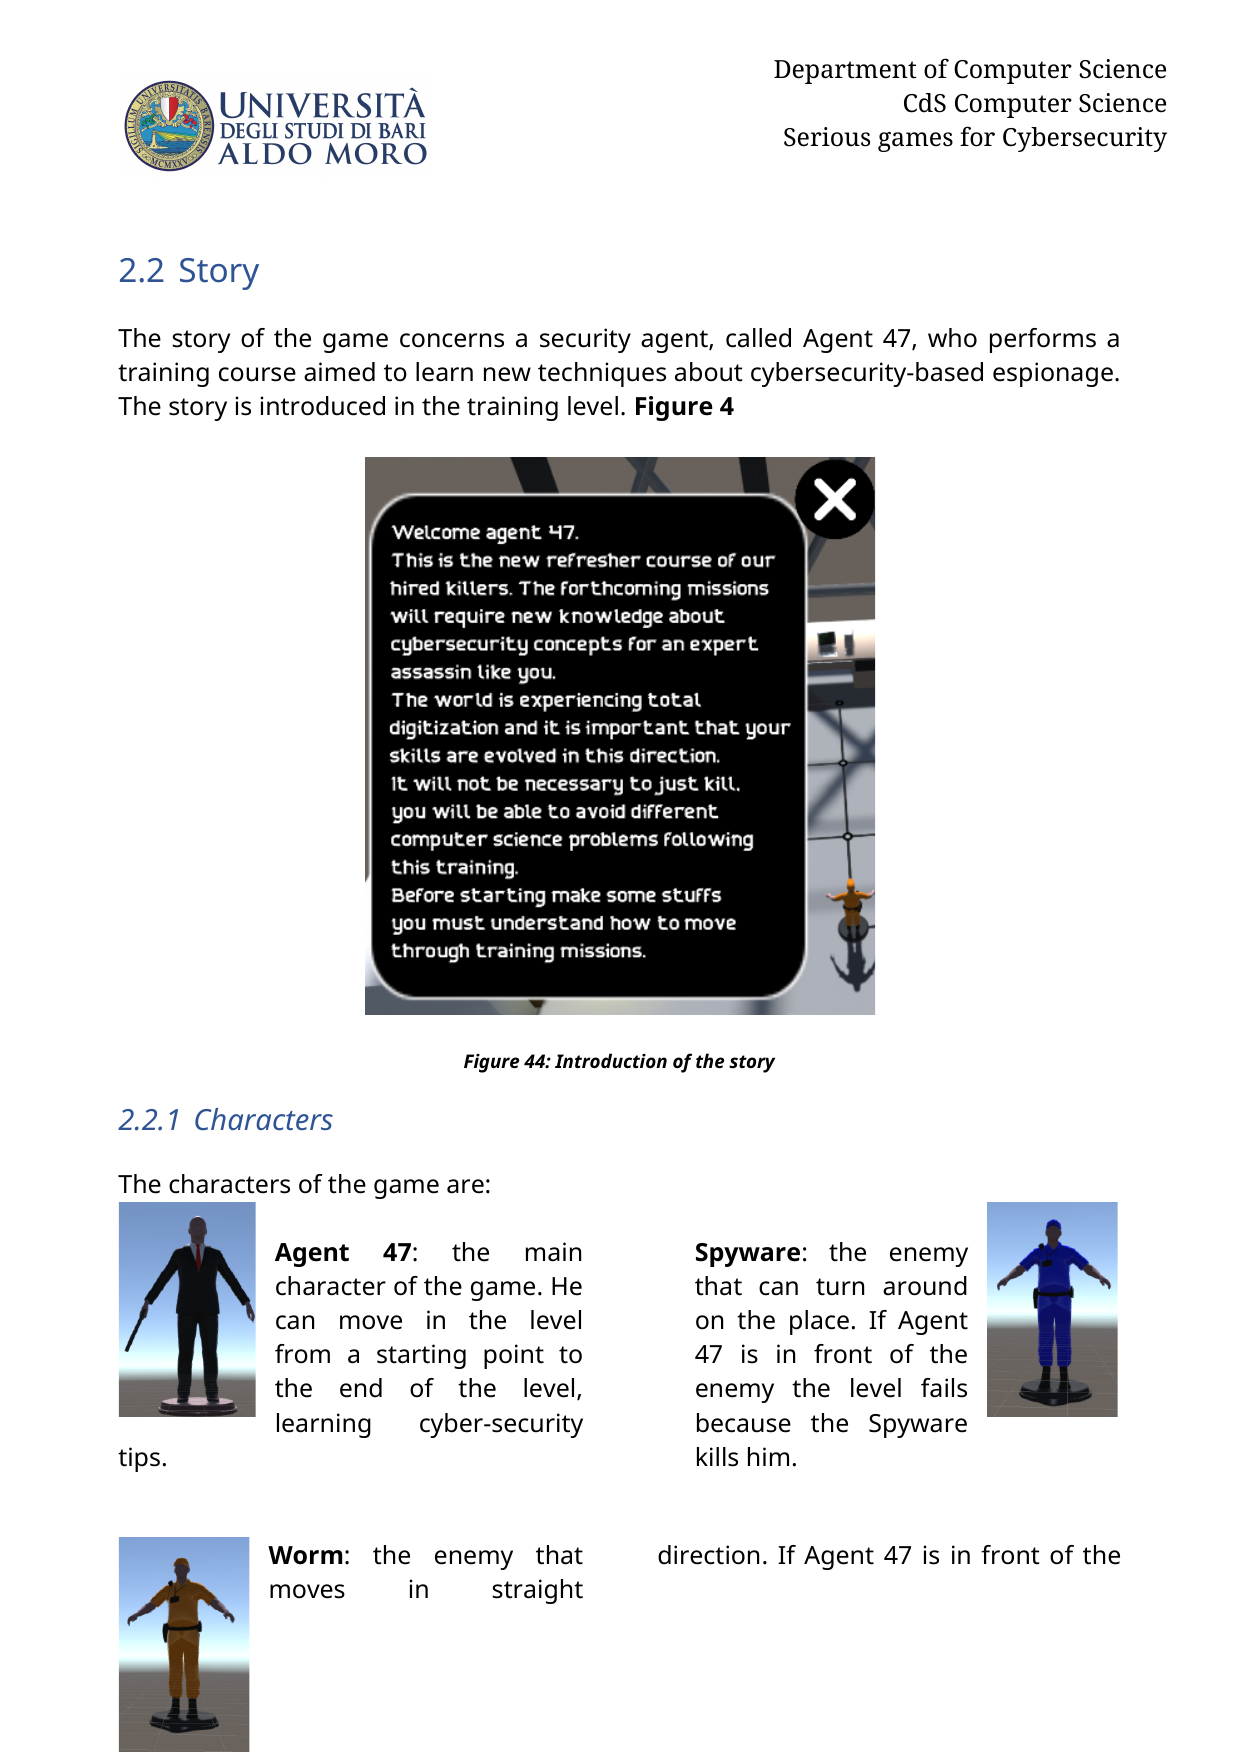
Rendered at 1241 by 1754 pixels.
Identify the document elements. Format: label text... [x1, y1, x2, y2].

text Agent 47: the main character of the game. He can move in the level from a starting point to the end of the level, learning cyber-security tips. [118, 1235, 583, 1473]
picture [986, 1202, 1117, 1415]
text The characters of the game are: [118, 1167, 1122, 1201]
text Worm: the enemy that moves in straight direction. If Agent 47 is in front of the enemy the level fails because the Worm kills him. [118, 1538, 583, 1606]
text Worm: the enemy that moves in straight direction. If Agent 47 is in front of the enemy the level fails because the Worm kills him. [657, 1538, 1122, 1606]
text Spyware: the enemy that can turn around on the place. If Agent 47 is in front of the enemy the level fails because the Spyware kills him. [694, 1235, 1122, 1473]
subtitle Characters [118, 1099, 1122, 1139]
picture [118, 1202, 256, 1416]
text Figure 4: Introduction of the story [118, 1048, 1122, 1074]
text The story of the game concerns a security agent, called Agent 47, who performs a training course aimed to learn new techniques about cybersecurity-based espionage. The story is introduced in the training level. Figure 4 [118, 321, 1122, 423]
subtitle Story [118, 247, 1122, 292]
picture [118, 73, 433, 179]
picture [365, 457, 876, 1015]
